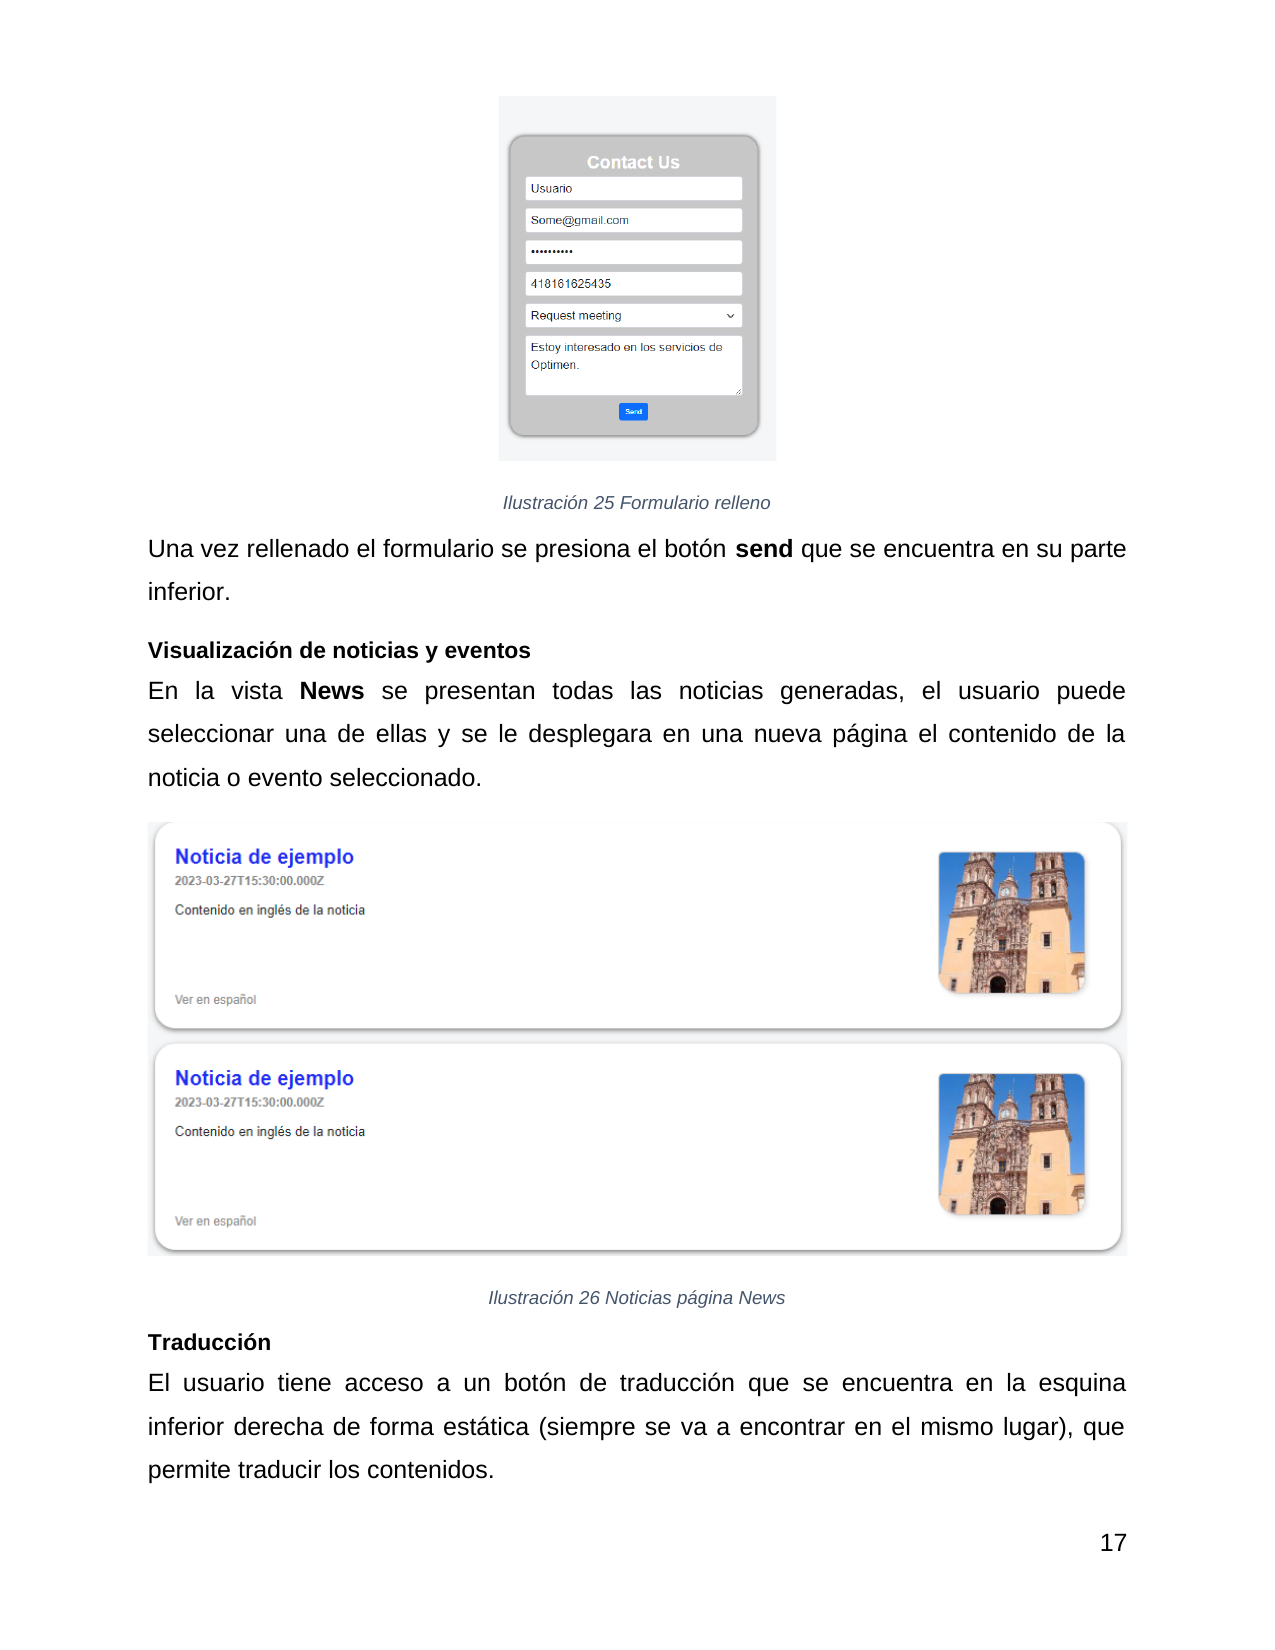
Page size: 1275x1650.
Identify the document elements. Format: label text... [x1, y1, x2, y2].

text Una vez rellenado el formulario se presiona el botón send que se encuentra en su parte inferior. [148, 534, 1127, 606]
text Ilustración 26 Noticias página News [148, 1286, 1127, 1308]
picture [498, 96, 777, 461]
text En la vista News se presentan todas las noticias generadas, el usuario puede seleccionar una de ellas y se le desplegara en una nueva página el contenido de la noticia o evento seleccionado. [148, 676, 1127, 791]
subtitle Traducción [148, 1329, 1127, 1355]
text El usuario tiene acceso a un botón de traducción que se encuentra en la esquina inferior derecha de forma estática (siempre se va a encontrar en el mismo lugar), que permite traducir los contenidos. [148, 1368, 1127, 1483]
text Ilustración 25 Formulario relleno [148, 491, 1127, 513]
picture [147, 822, 1128, 1256]
subtitle Visualización de noticias y eventos [148, 637, 1127, 663]
